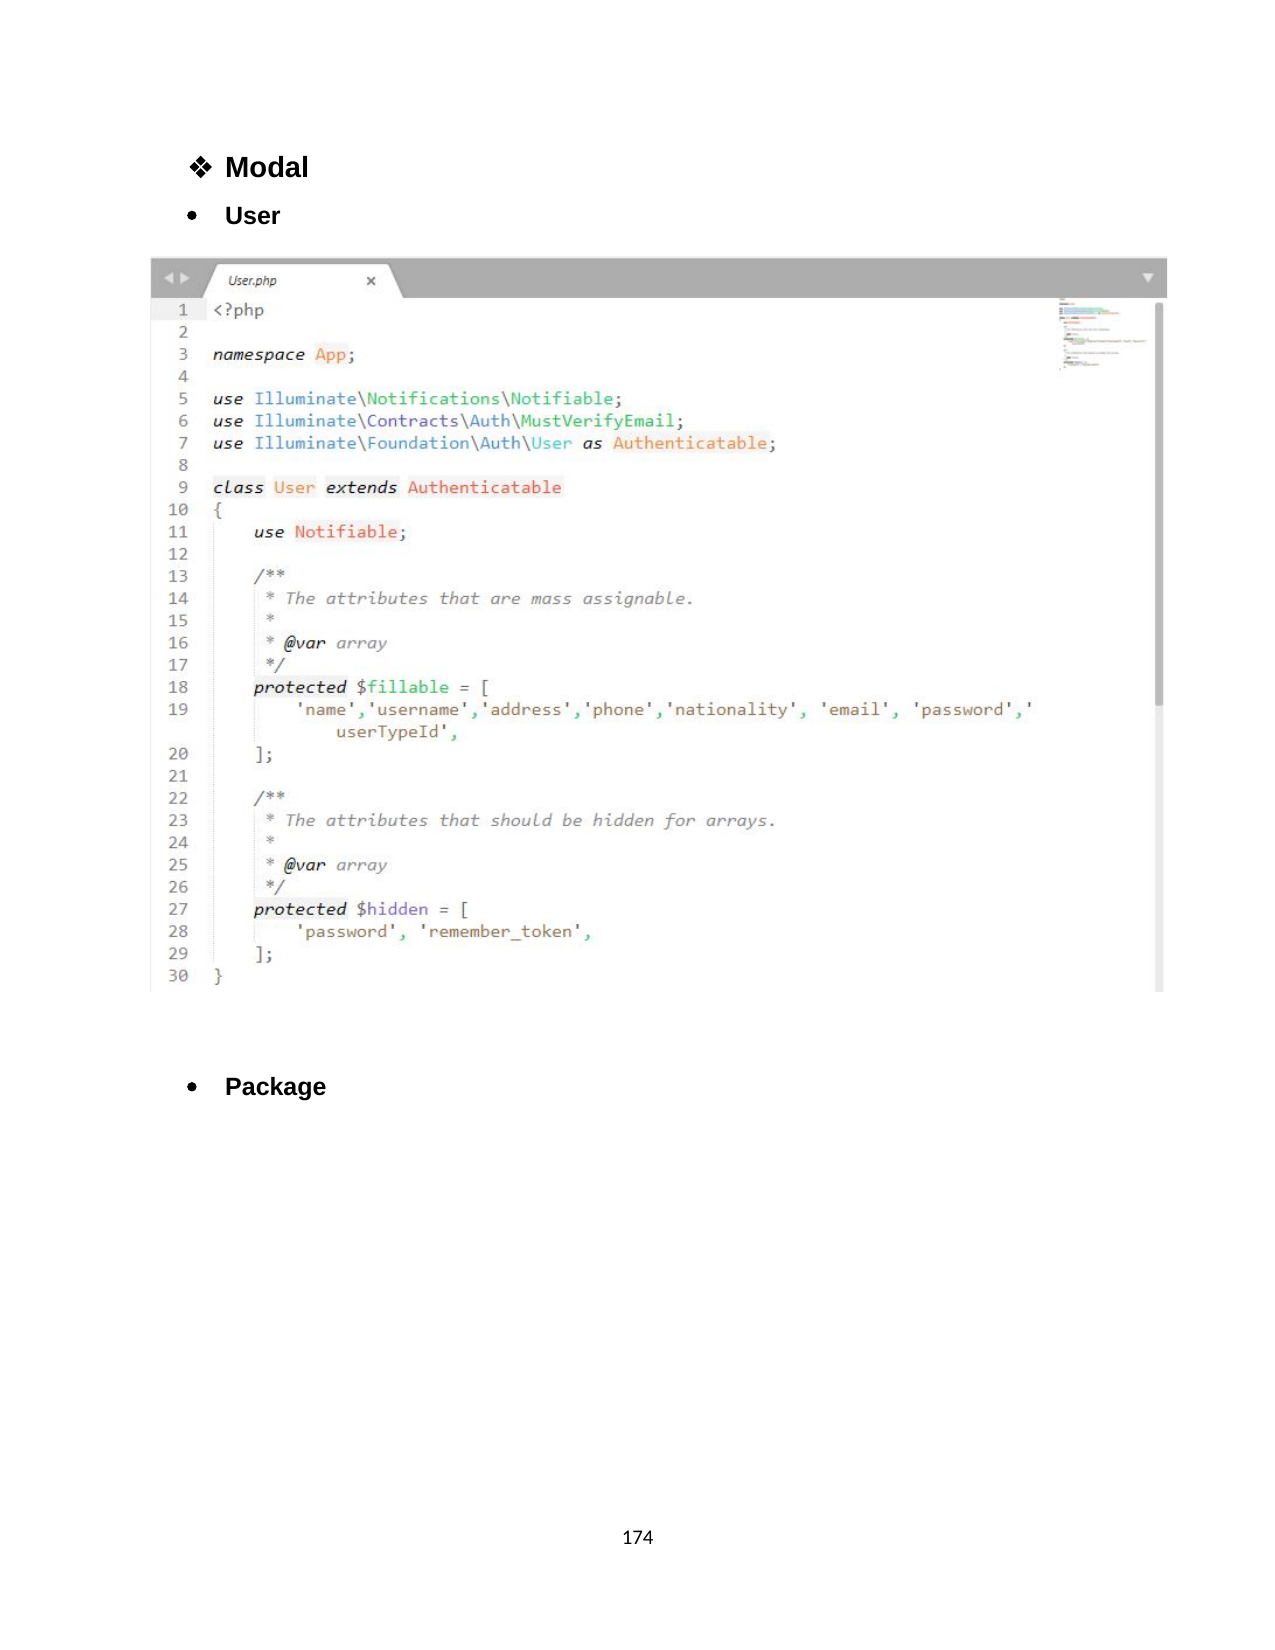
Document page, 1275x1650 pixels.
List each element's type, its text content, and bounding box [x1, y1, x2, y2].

picture [150, 256, 1168, 992]
list Modal [187, 150, 1125, 184]
list Package [187, 1072, 1125, 1101]
list User [187, 201, 1125, 229]
